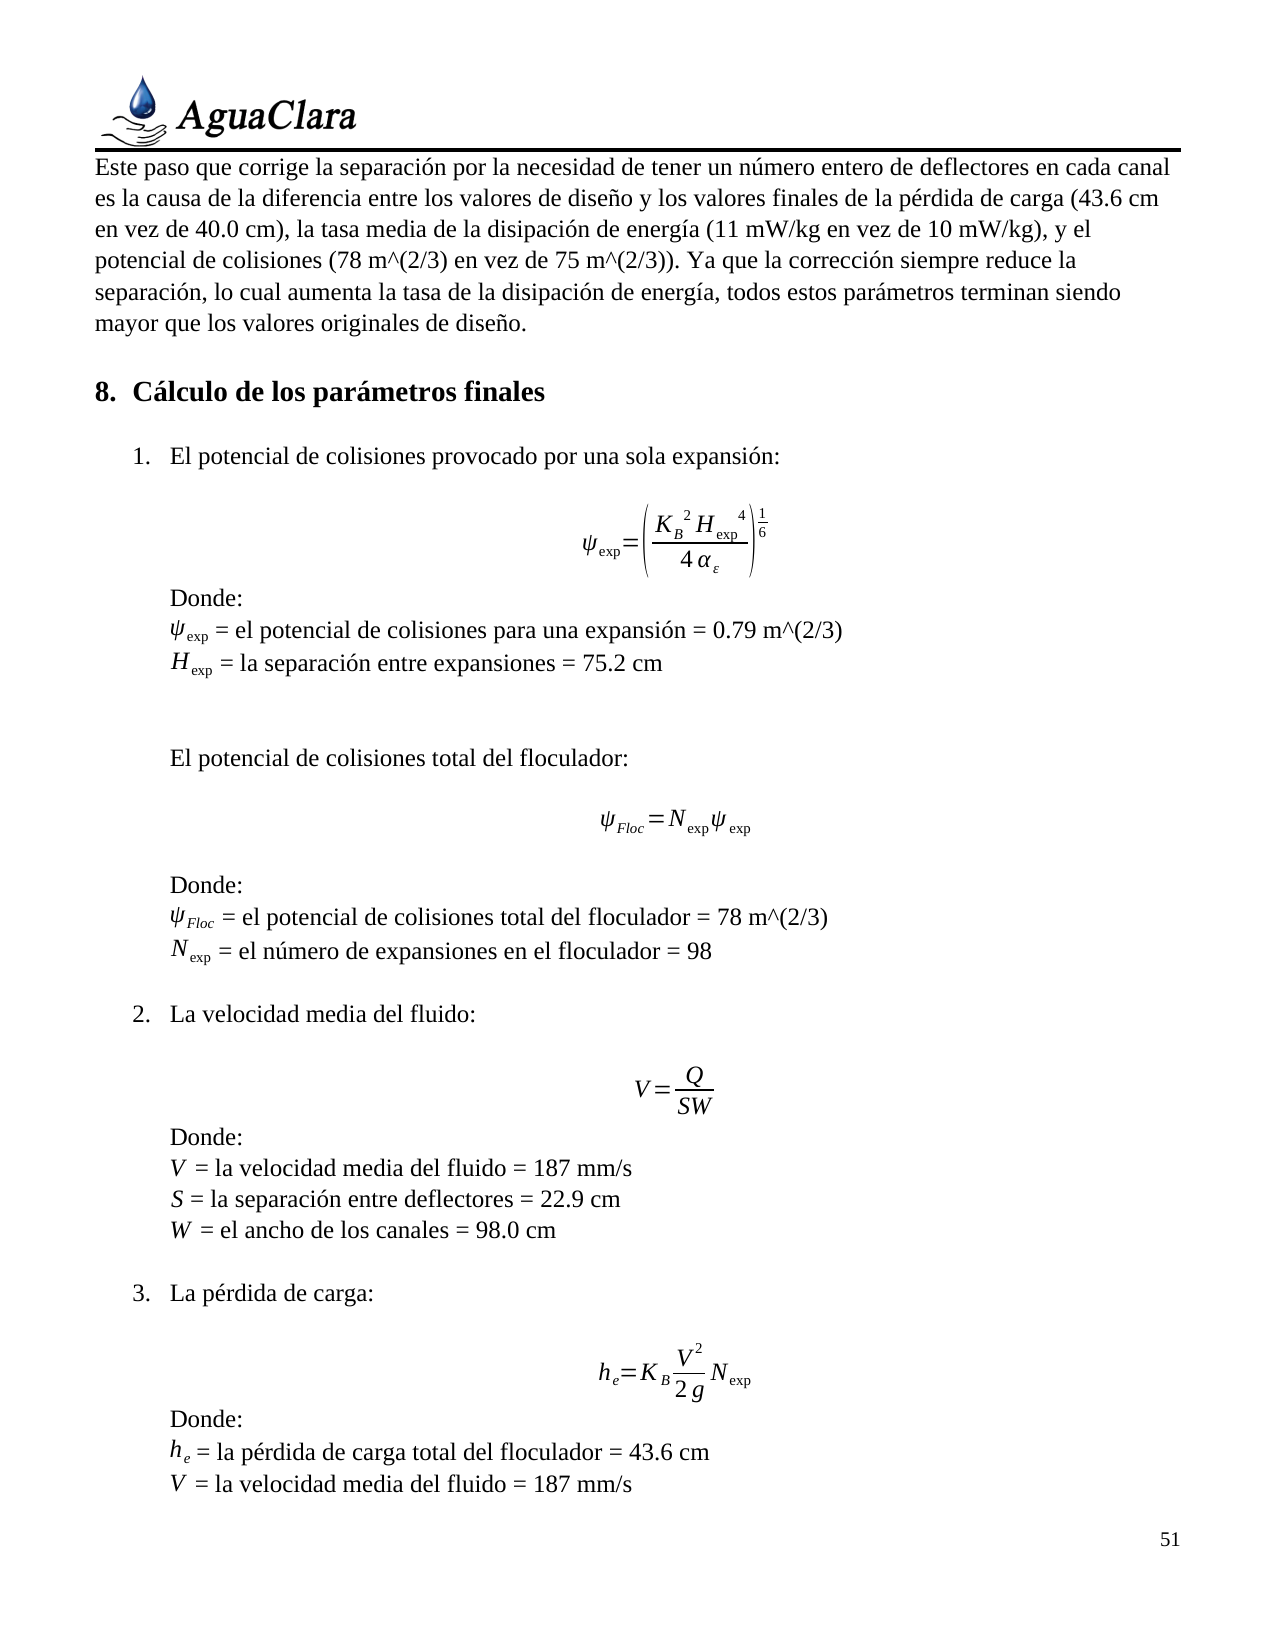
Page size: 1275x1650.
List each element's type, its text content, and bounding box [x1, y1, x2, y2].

list = el ancho de los canales = 98.0 cm [169, 1216, 1181, 1244]
list = la velocidad media del fluido = 187 mm/s [169, 1469, 1181, 1498]
list La velocidad media del fluido: [132, 999, 1181, 1028]
list = el potencial de colisiones total del floculador = 78 m^(2/3) [169, 901, 1181, 932]
list Donde: [169, 583, 1181, 611]
list = el número de expansiones en el floculador = 98 [169, 934, 1181, 966]
subtitle Cálculo de los parámetros finales [94, 374, 1181, 407]
text Este paso que corrige la separación por la necesidad de tener un número entero de deflectores en cada canal es la causa de la diferencia entre los valores de diseño y los valores finales de la pérdida de carga (43.6 cm en vez de 40.0 cm), la tasa media de la disipación de energía (11 mW/kg en vez de 10 mW/kg), y el potencial de colisiones (78 m^(2/3) en vez de 75 m^(2/3)). Ya que la corrección siempre reduce la separación, lo cual aumenta la tasa de la disipación de energía, todos estos parámetros terminan siendo mayor que los valores originales de diseño. [94, 152, 1181, 336]
list Donde: [169, 870, 1181, 898]
list El potencial de colisiones provocado por una sola expansión: [132, 441, 1181, 470]
list = el potencial de colisiones para una expansión = 0.79 m^(2/3) [169, 614, 1181, 645]
picture [94, 75, 373, 148]
list El potencial de colisiones total del floculador: [169, 743, 1181, 772]
list = la velocidad media del fluido = 187 mm/s [169, 1153, 1181, 1182]
list Donde: [169, 1122, 1181, 1151]
list La pérdida de carga: [132, 1278, 1181, 1306]
list = la separación entre expansiones = 75.2 cm [169, 647, 1181, 679]
list = la pérdida de carga total del floculador = 43.6 cm [169, 1436, 1181, 1467]
list = la separación entre deflectores = 22.9 cm [169, 1184, 1181, 1213]
list Donde: [169, 1404, 1181, 1433]
